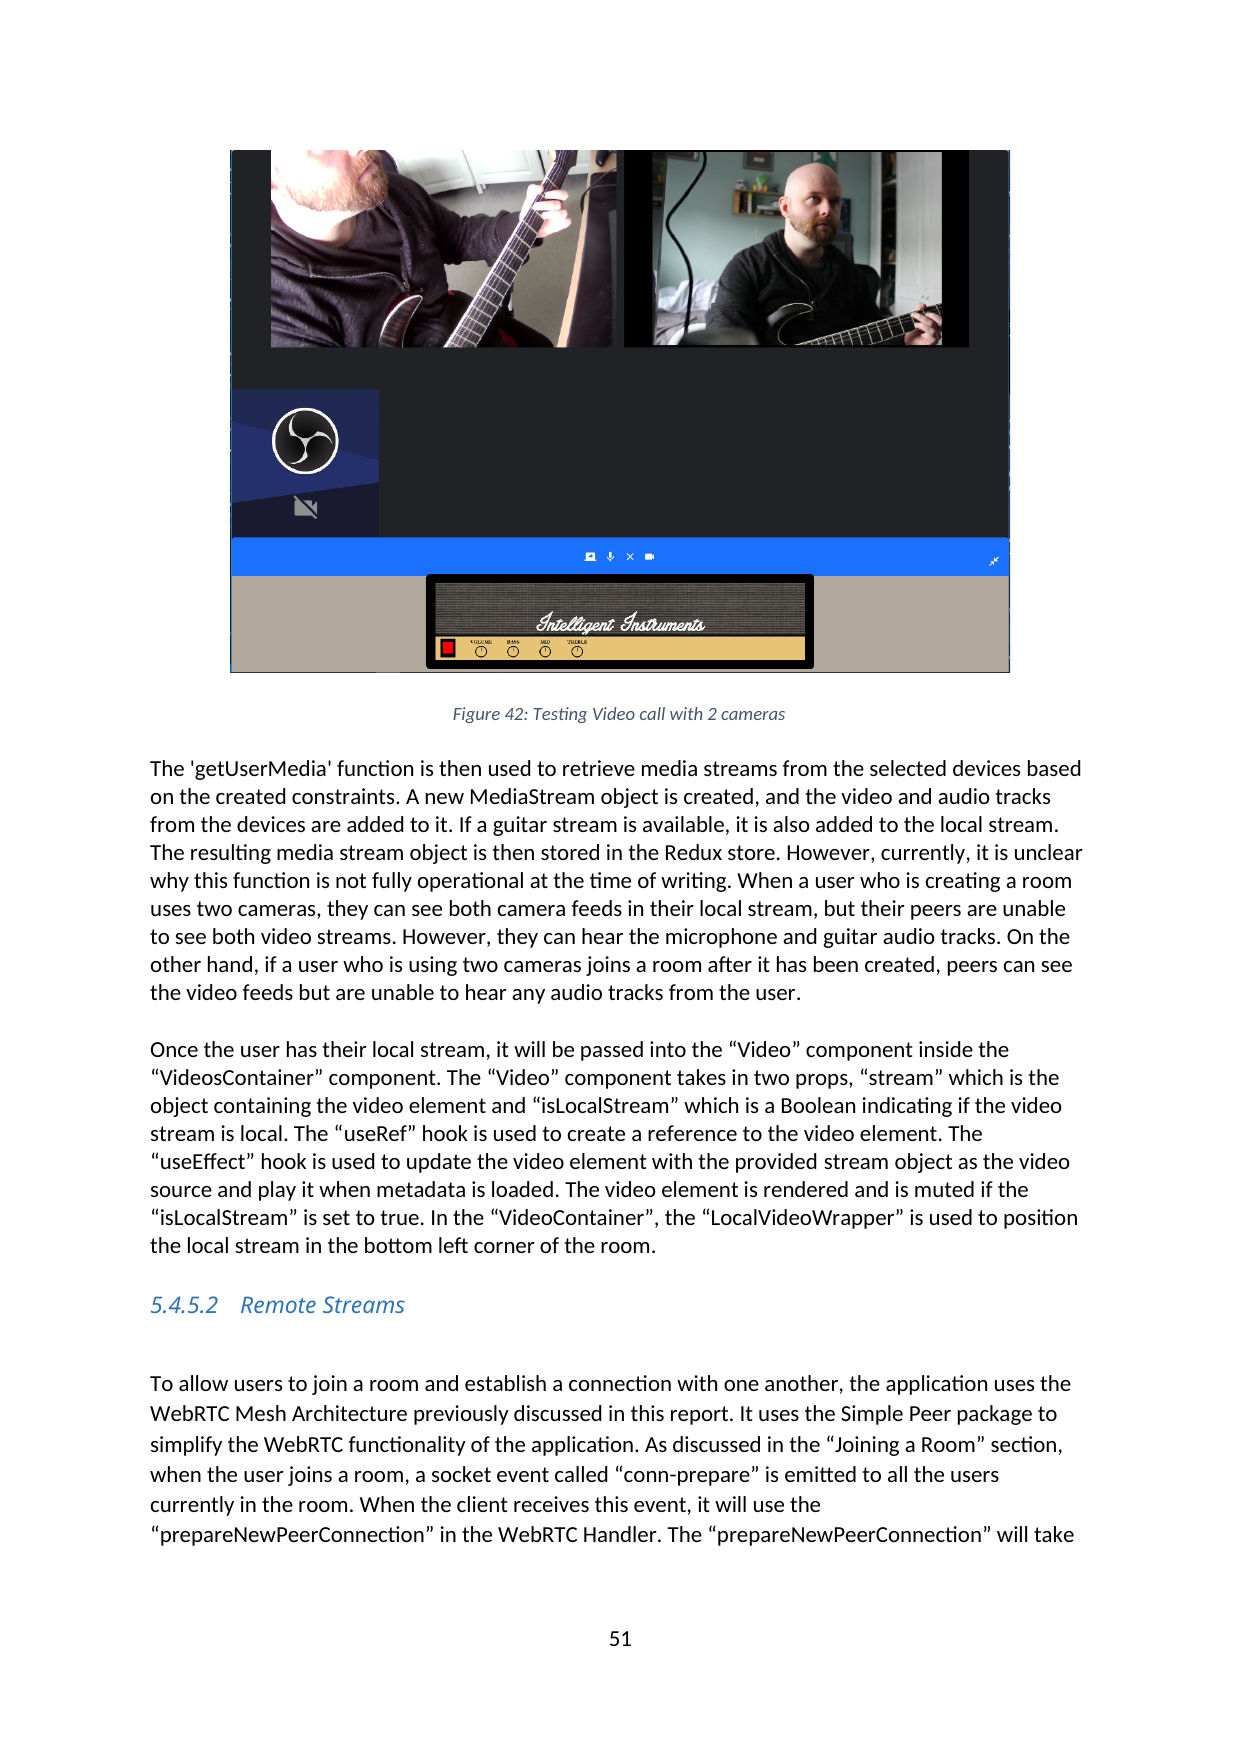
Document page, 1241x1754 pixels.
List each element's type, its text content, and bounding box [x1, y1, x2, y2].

text The 'getUserMedia' function is then used to retrieve media streams from the selected devices based on the created constraints. A new MediaStream object is created, and the video and audio tracks from the devices are added to it. If a guitar stream is available, it is also added to the local stream. The resulting media stream object is then stored in the Redux store. However, currently, it is unclear why this function is not fully operational at the time of writing. When a user who is creating a room uses two cameras, they can see both camera feeds in their local stream, but their peers are unable to see both video streams. However, they can hear the microphone and guitar audio tracks. On the other hand, if a user who is using two cameras joins a room after it has been created, peers can see the video feeds but are unable to hear any audio tracks from the user. [150, 754, 1090, 1006]
text Once the user has their local stream, it will be passed into the “Video” component inside the “VideosContainer” component. The “Video” component takes in two props, “stream” which is the object containing the video element and “isLocalStream” which is a Boolean indicating if the video stream is local. The “useRef” hook is used to create a reference to the video element. The “useEffect” hook is used to update the video element with the provided stream object as the video source and play it when metadata is loaded. The video element is rendered and is muted if the “isLocalStream” is set to true. In the “VideoContainer”, the “LocalVideoWrapper” is used to position the local stream in the bottom left corner of the room. [150, 1035, 1090, 1259]
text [150, 1369, 1090, 1548]
subtitle Remote Streams [150, 1289, 1090, 1320]
picture [230, 150, 1011, 673]
